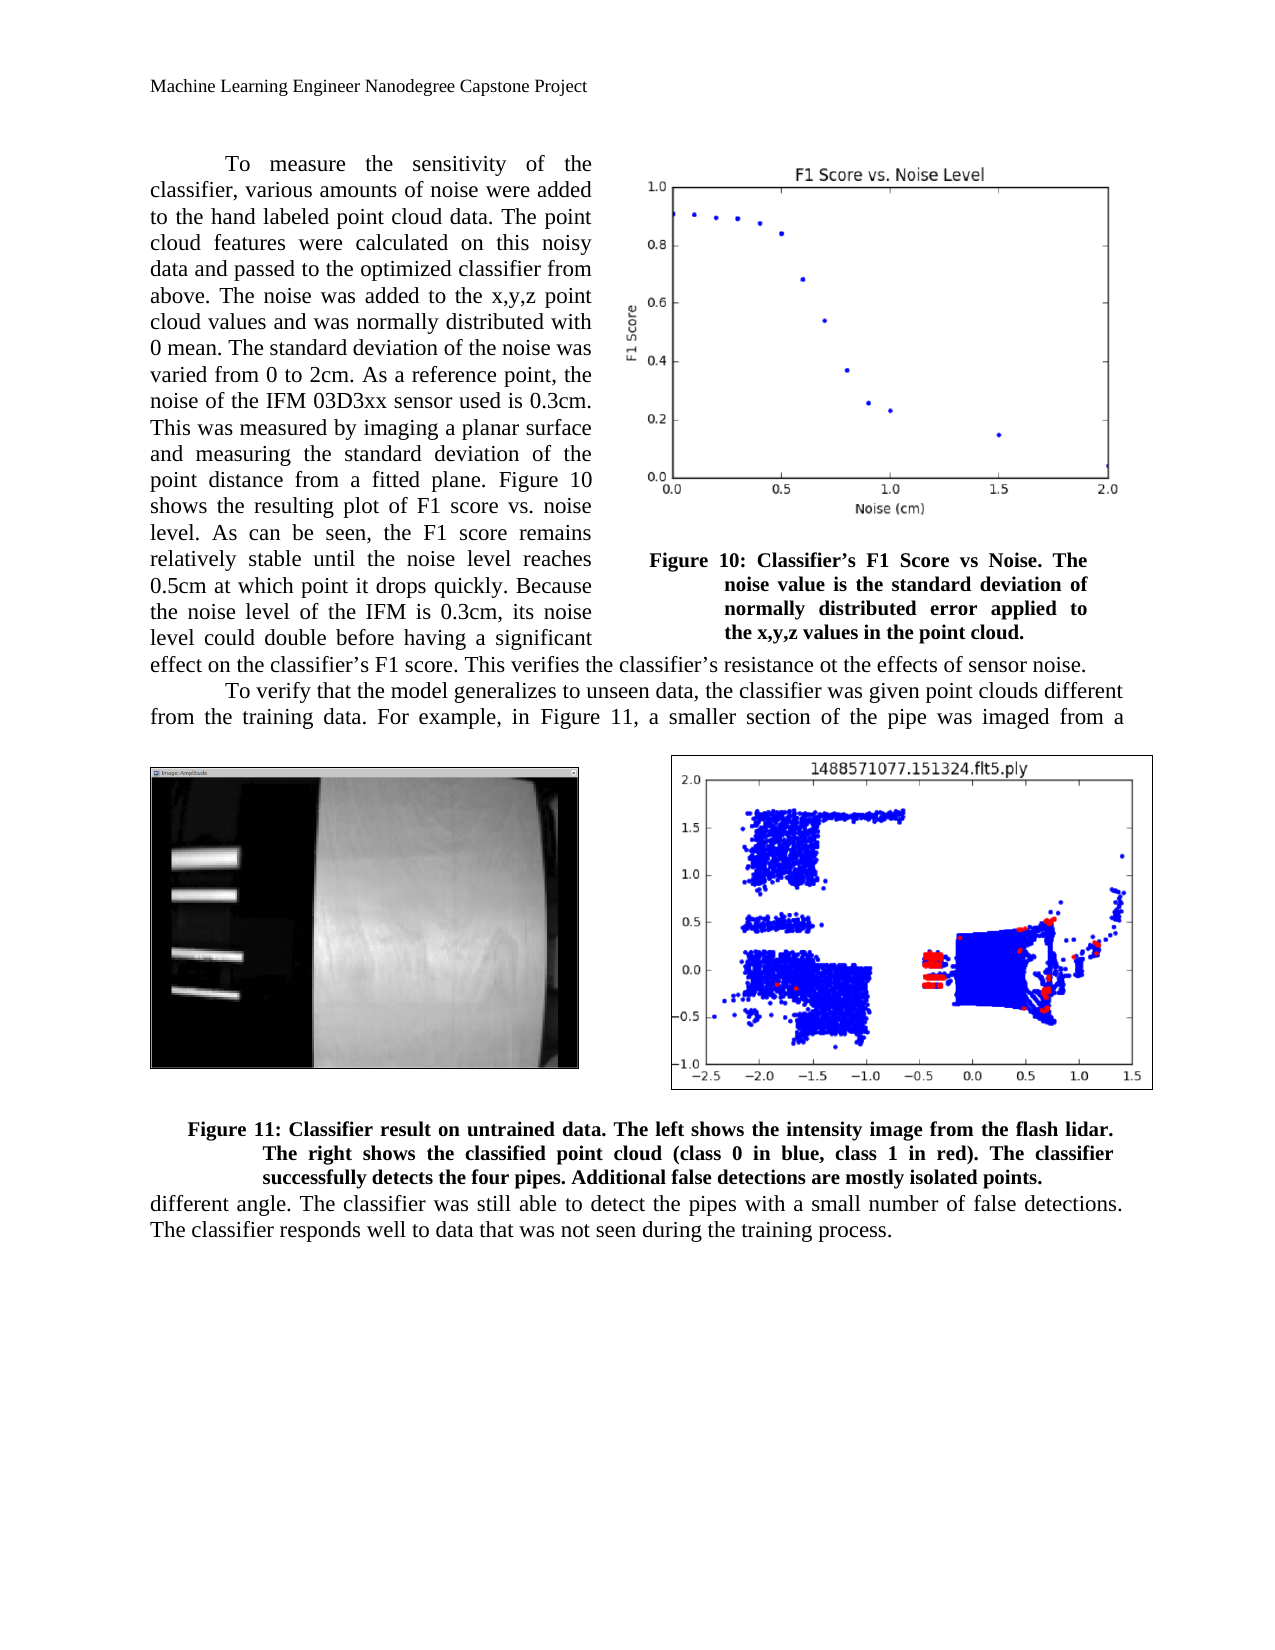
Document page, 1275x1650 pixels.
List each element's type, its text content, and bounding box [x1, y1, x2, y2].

text To verify that the model generalizes to unseen data, the classifier was given point clouds different from the training data. For example, in Figure 11, a smaller section of the pipe was imaged from a different angle. The classifier was still able to detect the pipes with a small number of false detections. The classifier responds well to data that was not seen during the training process. [150, 677, 1125, 1104]
picture [1125, 756, 1152, 1089]
text To verify that the model generalizes to unseen data, the classifier was given point clouds different from the training data. For example, in Figure 11, a smaller section of the pipe was imaged from a different angle. The classifier was still able to detect the pipes with a small number of false detections. The classifier responds well to data that was not seen during the training process. [150, 1189, 1125, 1243]
picture [611, 162, 1125, 526]
